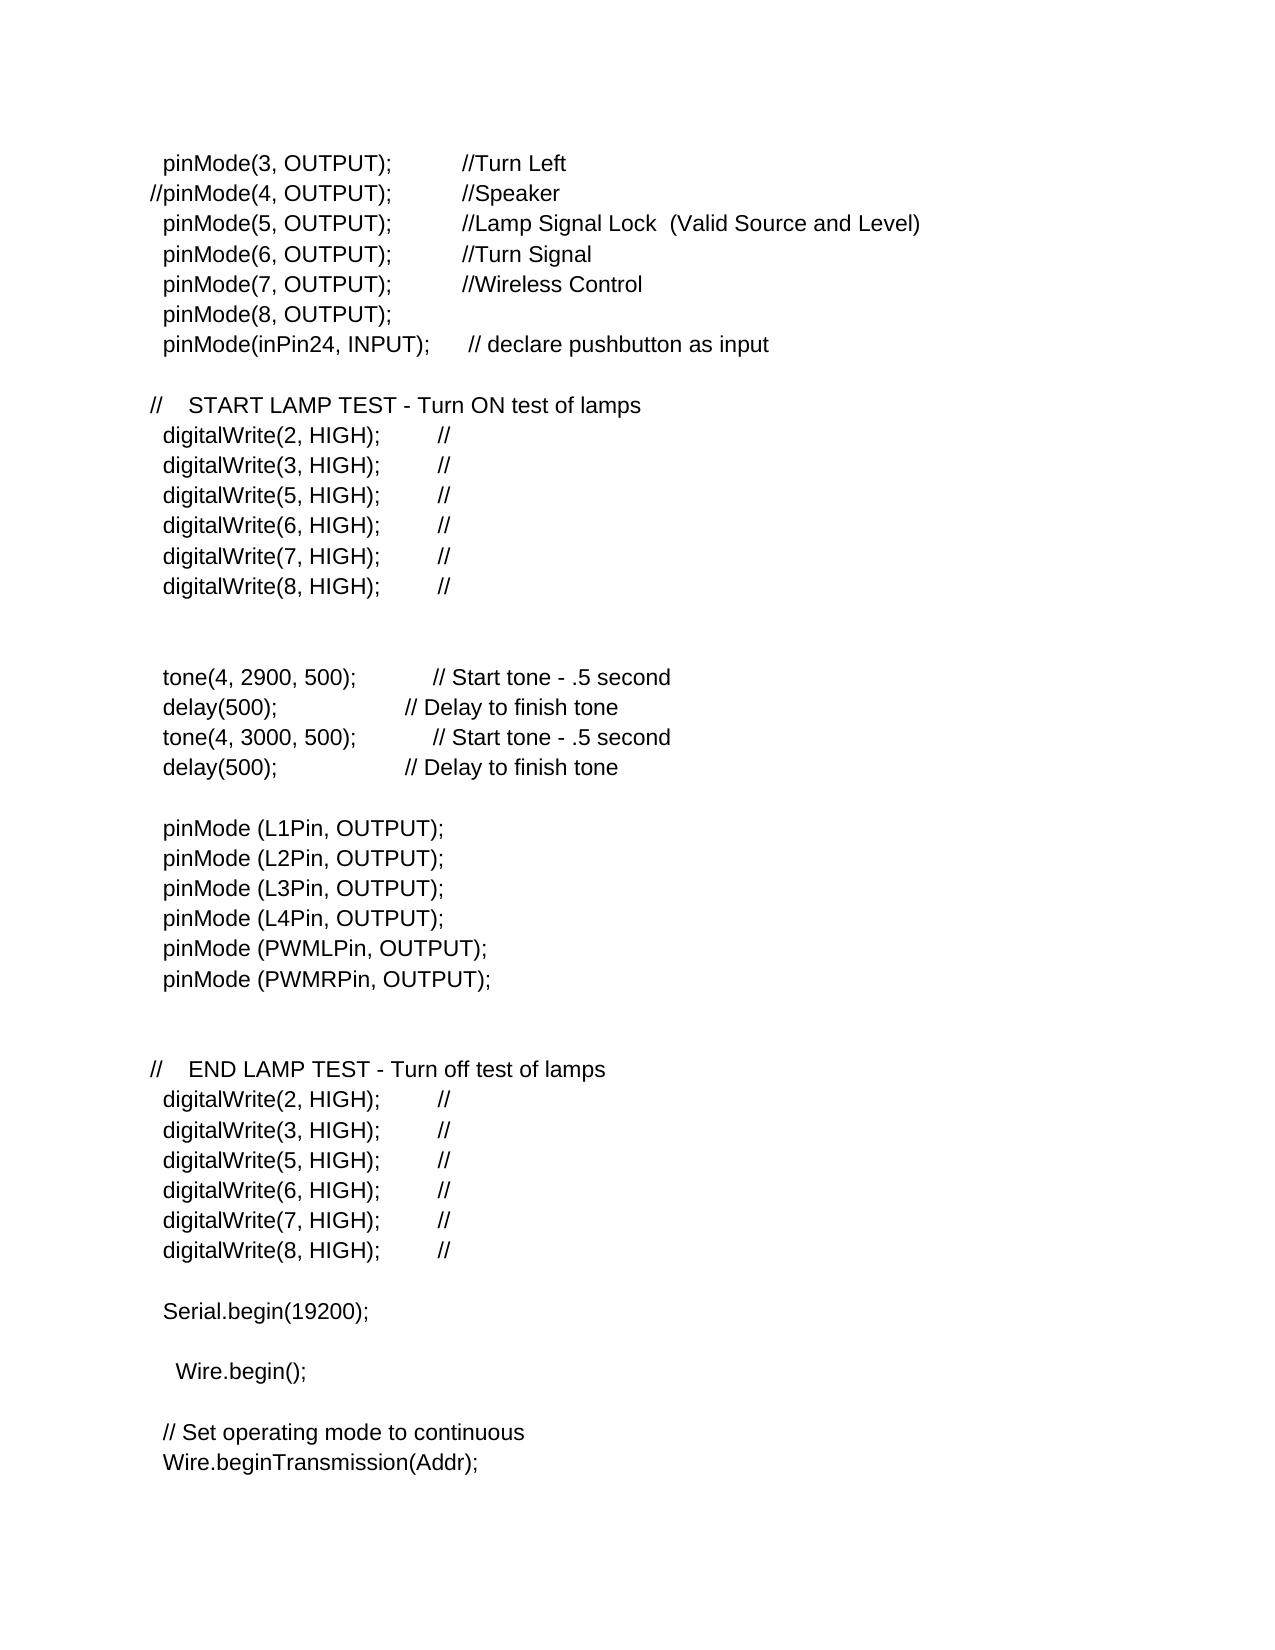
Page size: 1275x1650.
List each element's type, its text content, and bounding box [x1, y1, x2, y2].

text digitalWrite(7, HIGH); // [150, 543, 1125, 569]
text // START LAMP TEST - Turn ON test of lamps [150, 392, 1125, 418]
text digitalWrite(3, HIGH); // [150, 1117, 1125, 1143]
text pinMode (L2Pin, OUTPUT); [150, 845, 1125, 871]
text pinMode (L4Pin, OUTPUT); [150, 905, 1125, 932]
text pinMode (L3Pin, OUTPUT); [150, 875, 1125, 901]
text delay(500); // Delay to finish tone [150, 754, 1125, 781]
text pinMode(7, OUTPUT); //Wireless Control [150, 271, 1125, 297]
text pinMode(8, OUTPUT); [150, 301, 1125, 327]
text Serial.begin(19200); [150, 1298, 1125, 1324]
text pinMode (PWMRPin, OUTPUT); [150, 966, 1125, 992]
text // Set operating mode to continuous [150, 1419, 1125, 1445]
text digitalWrite(2, HIGH); // [150, 1086, 1125, 1113]
text tone(4, 2900, 500); // Start tone - .5 second [150, 663, 1125, 690]
text digitalWrite(5, HIGH); // [150, 1147, 1125, 1173]
text pinMode(5, OUTPUT); //Lamp Signal Lock (Valid Source and Level) [150, 210, 1125, 237]
text pinMode(3, OUTPUT); //Turn Left [150, 150, 1125, 176]
text pinMode(6, OUTPUT); //Turn Signal [150, 241, 1125, 267]
text digitalWrite(8, HIGH); // [150, 573, 1125, 599]
text pinMode (PWMLPin, OUTPUT); [150, 935, 1125, 962]
text Wire.beginTransmission(Addr); [150, 1449, 1125, 1475]
text // END LAMP TEST - Turn off test of lamps [150, 1056, 1125, 1083]
text digitalWrite(7, HIGH); // [150, 1207, 1125, 1234]
text digitalWrite(6, HIGH); // [150, 1177, 1125, 1203]
text tone(4, 3000, 500); // Start tone - .5 second [150, 724, 1125, 750]
text pinMode(inPin24, INPUT); // declare pushbutton as input [150, 331, 1125, 358]
text delay(500); // Delay to finish tone [150, 694, 1125, 720]
text digitalWrite(6, HIGH); // [150, 512, 1125, 539]
text digitalWrite(5, HIGH); // [150, 482, 1125, 509]
text digitalWrite(8, HIGH); // [150, 1237, 1125, 1264]
text pinMode (L1Pin, OUTPUT); [150, 814, 1125, 841]
text Wire.begin(); [150, 1358, 1125, 1385]
text //pinMode(4, OUTPUT); //Speaker [150, 180, 1125, 207]
text digitalWrite(3, HIGH); // [150, 452, 1125, 478]
text digitalWrite(2, HIGH); // [150, 422, 1125, 448]
